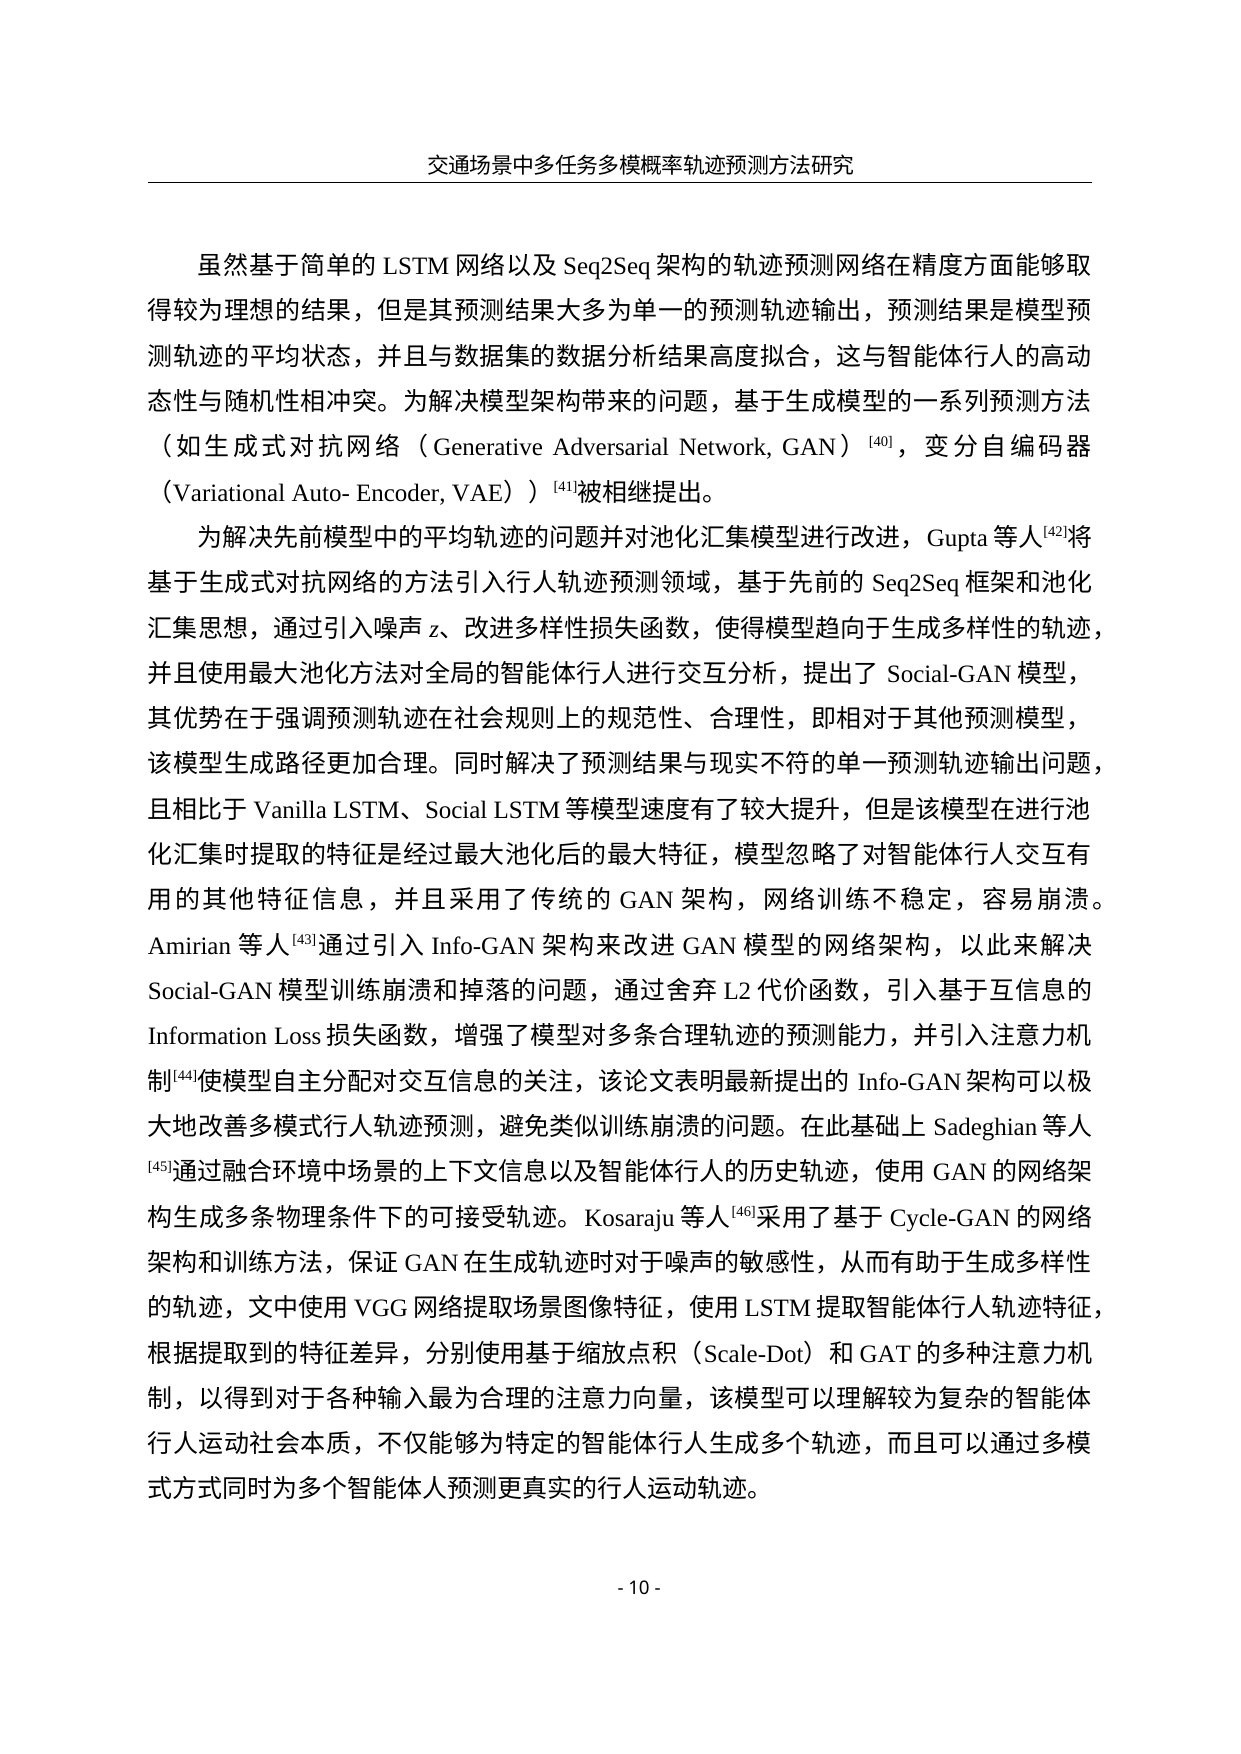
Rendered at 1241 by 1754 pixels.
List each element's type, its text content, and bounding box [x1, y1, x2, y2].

text 虽然基于简单的LSTM网络以及Seq2Seq架构的轨迹预测网络在精度方面能够取得较为理想的结果，但是其预测结果大多为单一的预测轨迹输出，预测结果是模型预测轨迹的平均状态，并且与数据集的数据分析结果高度拟合，这与智能体行人的高动态性与随机性相冲突。为解决模型架构带来的问题，基于生成模型的一系列预测方法（如生成式对抗网络（Generative Adversarial Network, GAN）[40]，变分自编码器（Variational Auto- Encoder, VAE））[41]被相继提出。 [148, 246, 1092, 508]
text 为解决先前模型中的平均轨迹的问题并对池化汇集模型进行改进，Gupta等人[42]将基于生成式对抗网络的方法引入行人轨迹预测领域，基于先前的Seq2Seq框架和池化汇集思想，通过引入噪声z、改进多样性损失函数，使得模型趋向于生成多样性的轨迹，并且使用最大池化方法对全局的智能体行人进行交互分析，提出了Social-GAN模型，其优势在于强调预测轨迹在社会规则上的规范性、合理性，即相对于其他预测模型，该模型生成路径更加合理。同时解决了预测结果与现实不符的单一预测轨迹输出问题，且相比于Vanilla LSTM、Social LSTM等模型速度有了较大提升，但是该模型在进行池化汇集时提取的特征是经过最大池化后的最大特征，模型忽略了对智能体行人交互有用的其他特征信息，并且采用了传统的GAN架构，网络训练不稳定，容易崩溃。Amirian等人[43]通过引入Info-GAN架构来改进GAN模型的网络架构，以此来解决Social-GAN模型训练崩溃和掉落的问题，通过舍弃L2代价函数，引入基于互信息的Information Loss损失函数，增强了模型对多条合理轨迹的预测能力，并引入注意力机制[44]使模型自主分配对交互信息的关注，该论文表明最新提出的Info-GAN架构可以极大地改善多模式行人轨迹预测，避免类似训练崩溃的问题。在此基础上Sadeghian等人[45]通过融合环境中场景的上下文信息以及智能体行人的历史轨迹，使用GAN的网络架构生成多条物理条件下的可接受轨迹。Kosaraju等人[46]采用了基于Cycle-GAN的网络架构和训练方法，保证GAN在生成轨迹时对于噪声的敏感性，从而有助于生成多样性的轨迹，文中使用VGG网络提取场景图像特征，使用LSTM提取智能体行人轨迹特征，根据提取到的特征差异，分别使用基于缩放点积（Scale-Dot）和GAT的多种注意力机制，以得到对于各种输入最为合理的注意力向量，该模型可以理解较为复杂的智能体行人运动社会本质，不仅能够为特定的智能体行人生成多个轨迹，而且可以通过多模式方式同时为多个智能体人预测更真实的行人运动轨迹。 [148, 517, 1092, 1505]
